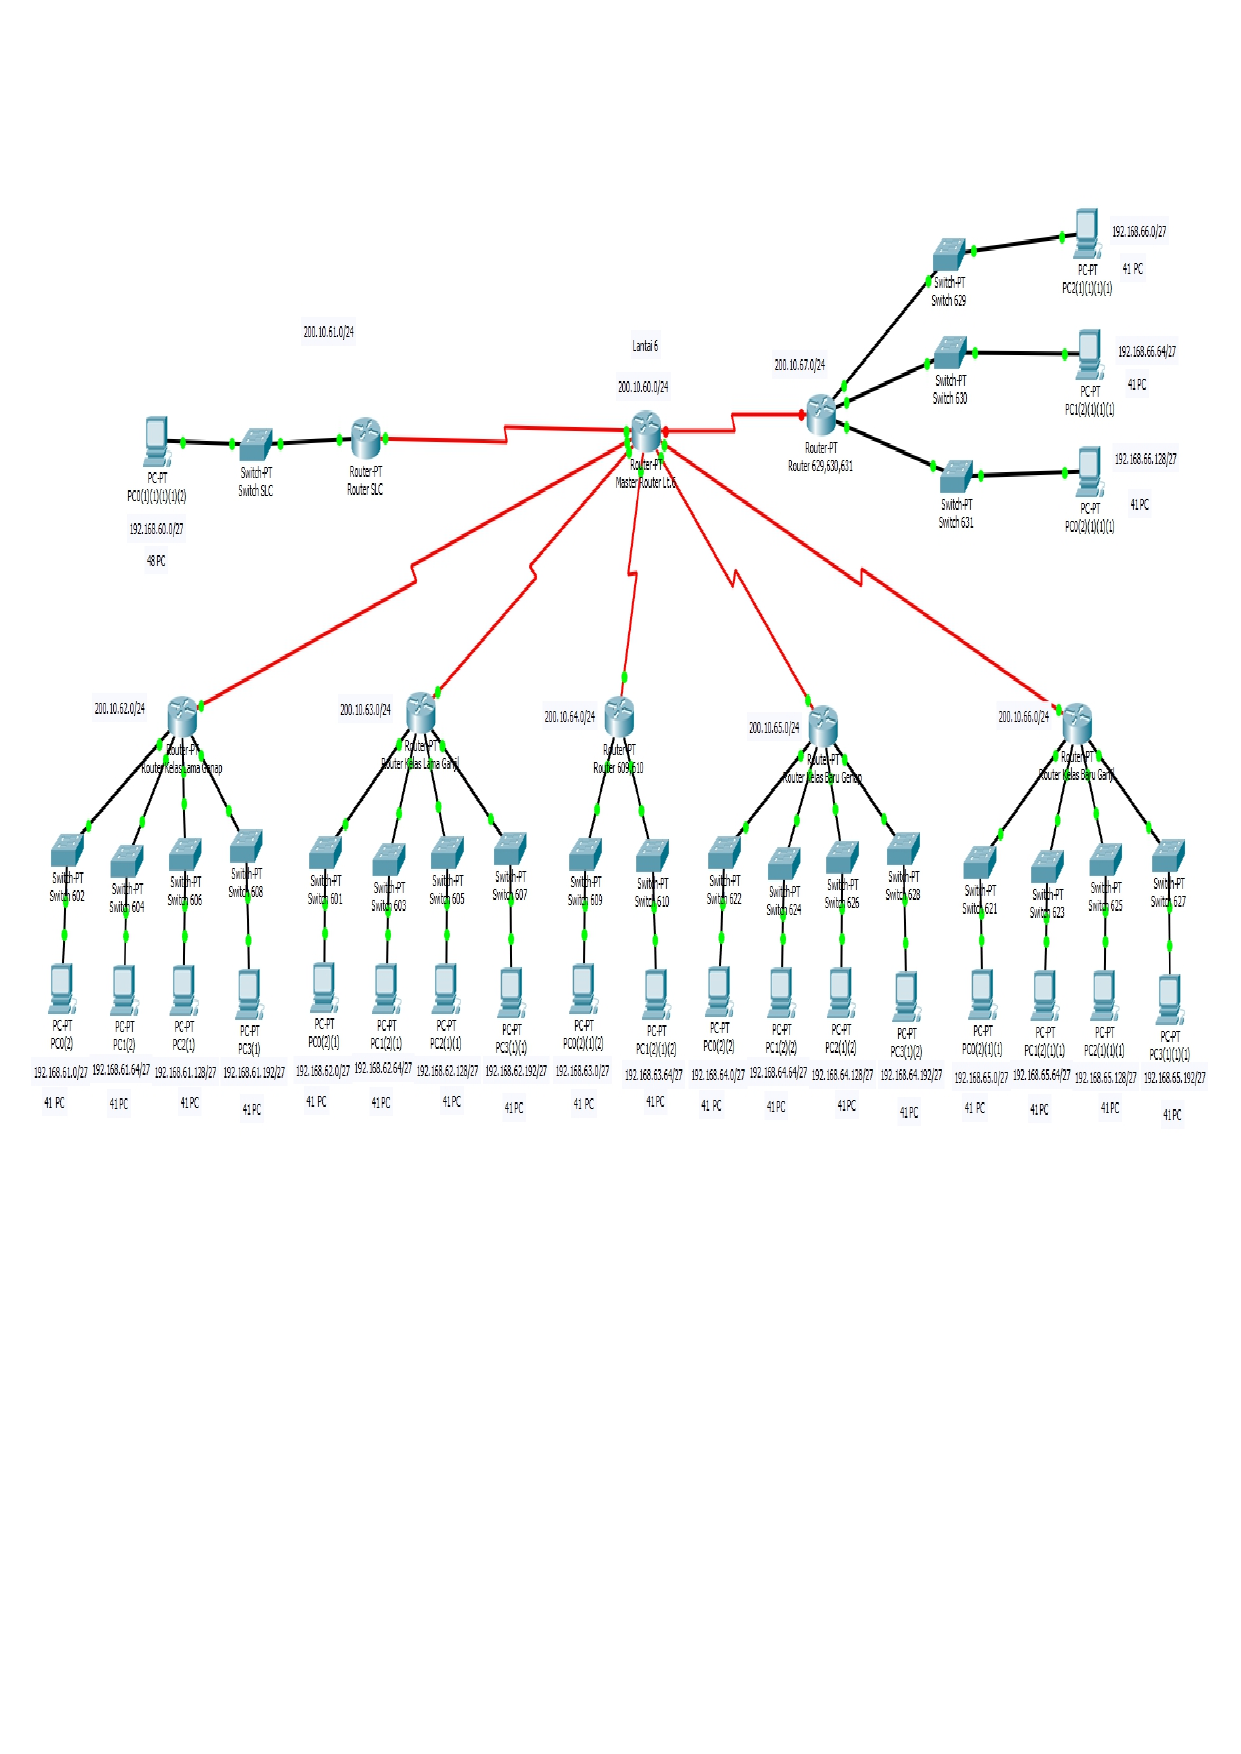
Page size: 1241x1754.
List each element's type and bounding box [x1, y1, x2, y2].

picture [31, 149, 1209, 1136]
